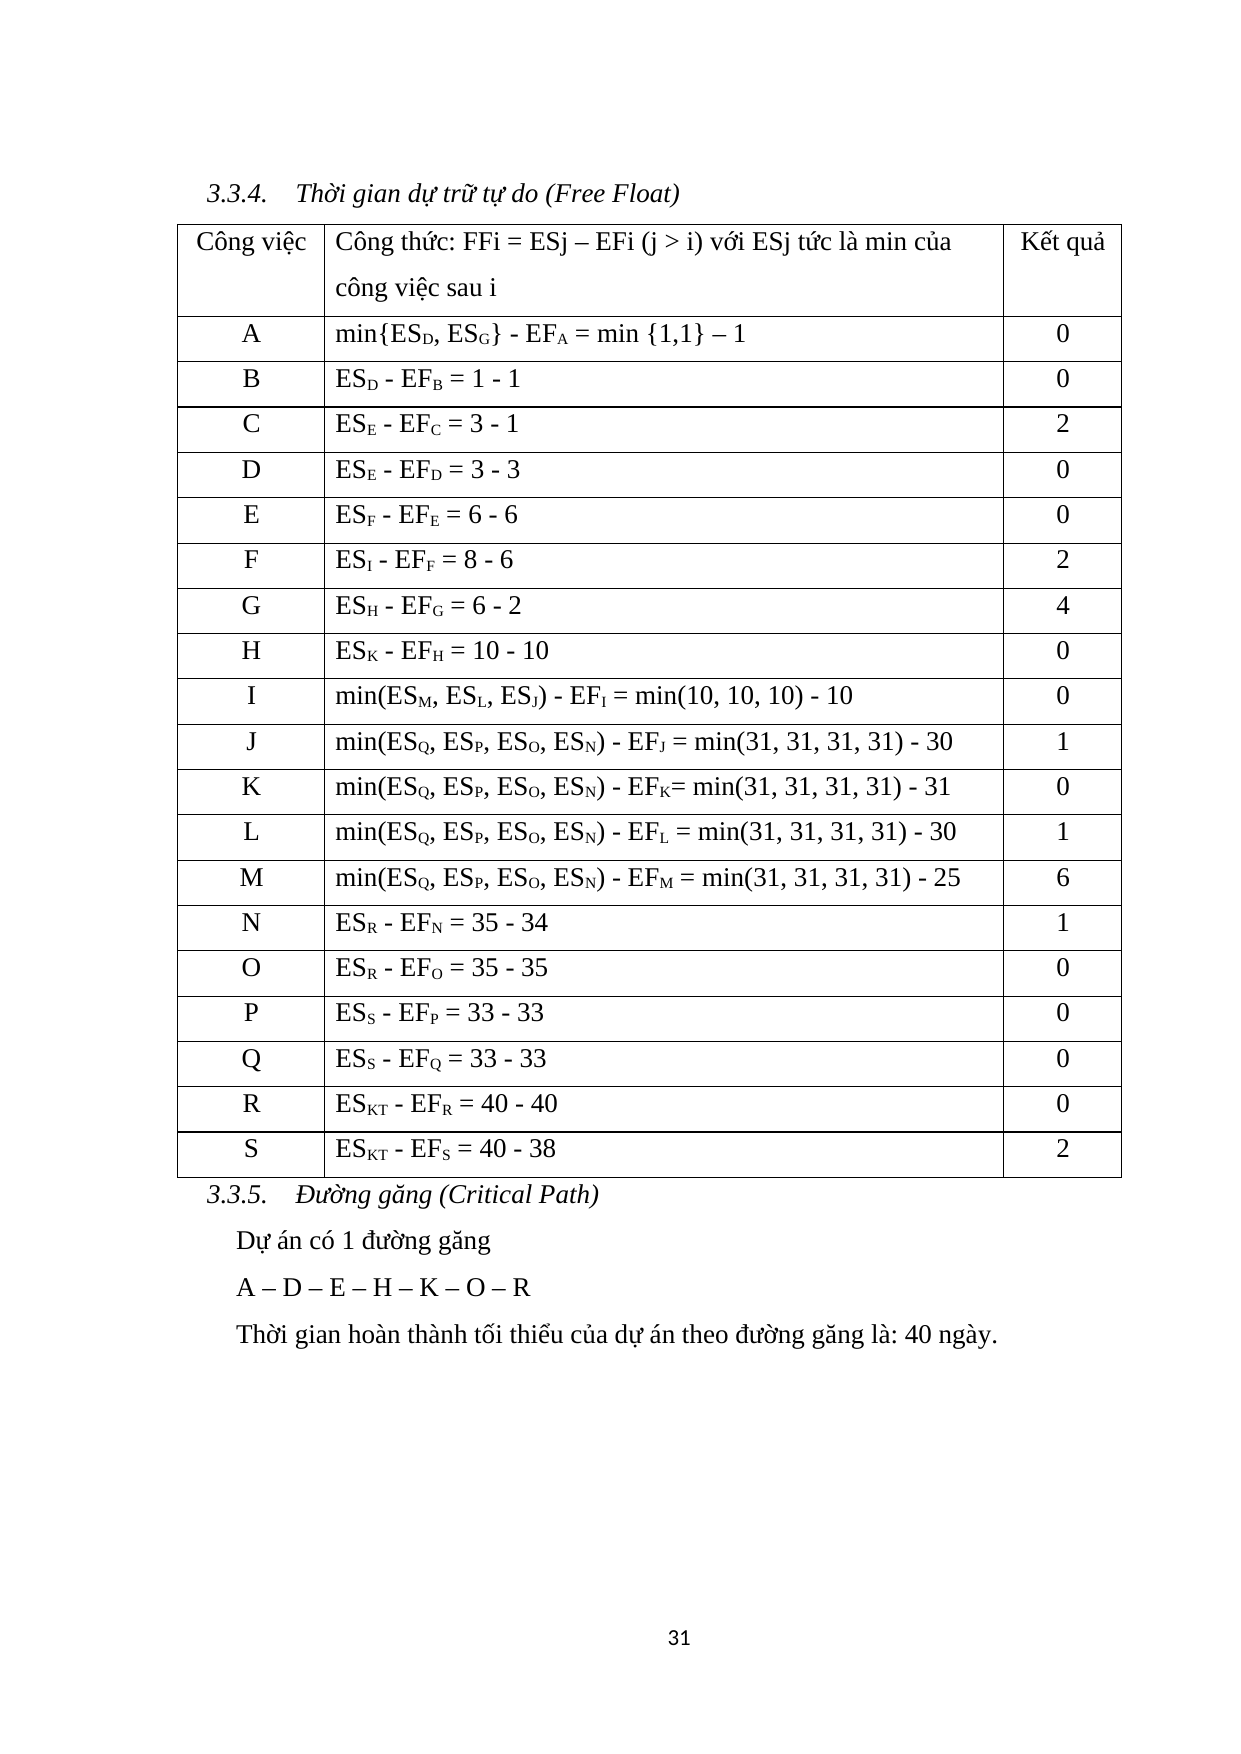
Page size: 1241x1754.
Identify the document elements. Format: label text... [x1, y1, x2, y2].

table_cell ESR - EFN = 35 - 34 [325, 906, 1003, 950]
table_header Công thức: FFi = ESj – EFi (j > i) với ESj tức là min của công việc sau i [325, 225, 1003, 316]
table_cell 2 [1004, 408, 1121, 452]
table_cell 0 [1004, 770, 1121, 814]
table_cell min{ESD, ESG} - EFA = min {1,1} – 1 [325, 317, 1003, 361]
table_cell F [178, 544, 324, 588]
table_cell ESK - EFH = 10 - 10 [325, 634, 1003, 678]
table_cell ESKT - EFS = 40 - 38 [325, 1133, 1003, 1177]
table_cell M [178, 861, 324, 905]
text Đường găng (Critical Path) [207, 1178, 1122, 1209]
table_cell 0 [1004, 498, 1121, 542]
table_cell ESKT - EFR = 40 - 40 [325, 1087, 1003, 1131]
table_cell min(ESQ, ESP, ESO, ESN) - EFM = min(31, 31, 31, 31) - 25 [325, 861, 1003, 905]
table_cell ESS - EFQ = 33 - 33 [325, 1042, 1003, 1086]
table_header Công việc [178, 225, 324, 316]
table_cell Q [178, 1042, 324, 1086]
table_cell min(ESQ, ESP, ESO, ESN) - EFJ = min(31, 31, 31, 31) - 30 [325, 725, 1003, 769]
table_cell G [178, 589, 324, 633]
table_cell 0 [1004, 951, 1121, 996]
table_cell min(ESQ, ESP, ESO, ESN) - EFL = min(31, 31, 31, 31) - 30 [325, 815, 1003, 859]
table_cell 0 [1004, 634, 1121, 678]
table_cell H [178, 634, 324, 678]
table_cell 2 [1004, 1133, 1121, 1177]
table_cell C [178, 408, 324, 452]
table_cell ESR - EFO = 35 - 35 [325, 951, 1003, 996]
table_cell 6 [1004, 861, 1121, 905]
table_cell S [178, 1133, 324, 1177]
table_cell ESF - EFE = 6 - 6 [325, 498, 1003, 542]
table_cell 0 [1004, 997, 1121, 1041]
table_cell ESH - EFG = 6 - 2 [325, 589, 1003, 633]
text Thời gian dự trữ tự do (Free Float) [207, 177, 1122, 208]
table_cell 0 [1004, 453, 1121, 497]
table_cell 0 [1004, 317, 1121, 361]
table_cell ESE - EFD = 3 - 3 [325, 453, 1003, 497]
table_cell ESD - EFB = 1 - 1 [325, 362, 1003, 406]
table_cell B [178, 362, 324, 406]
table_cell 2 [1004, 544, 1121, 588]
text Dự án có 1 đường găng [177, 1224, 1122, 1256]
table_cell 0 [1004, 1042, 1121, 1086]
table_cell 0 [1004, 679, 1121, 724]
table_header Kết quả [1004, 225, 1121, 316]
table_cell D [178, 453, 324, 497]
table_cell 1 [1004, 906, 1121, 950]
table_cell I [178, 679, 324, 724]
table_cell N [178, 906, 324, 950]
table_cell P [178, 997, 324, 1041]
table_cell E [178, 498, 324, 542]
table_cell K [178, 770, 324, 814]
table_cell ESE - EFC = 3 - 1 [325, 408, 1003, 452]
table_cell J [178, 725, 324, 769]
table_cell ESI - EFF = 8 - 6 [325, 544, 1003, 588]
table_cell 0 [1004, 362, 1121, 406]
table_cell 0 [1004, 1087, 1121, 1131]
table_cell L [178, 815, 324, 859]
table_cell 4 [1004, 589, 1121, 633]
text A – D – E – H – K – O – R [177, 1271, 1122, 1302]
table_cell R [178, 1087, 324, 1131]
table_cell min(ESQ, ESP, ESO, ESN) - EFK= min(31, 31, 31, 31) - 31 [325, 770, 1003, 814]
table_cell min(ESM, ESL, ESJ) - EFI = min(10, 10, 10) - 10 [325, 679, 1003, 724]
table_cell 1 [1004, 815, 1121, 859]
text Thời gian hoàn thành tối thiểu của dự án theo đường găng là: 40 ngày. [177, 1318, 1122, 1349]
table_cell A [178, 317, 324, 361]
table_cell O [178, 951, 324, 996]
table_cell 1 [1004, 725, 1121, 769]
table_cell ESS - EFP = 33 - 33 [325, 997, 1003, 1041]
